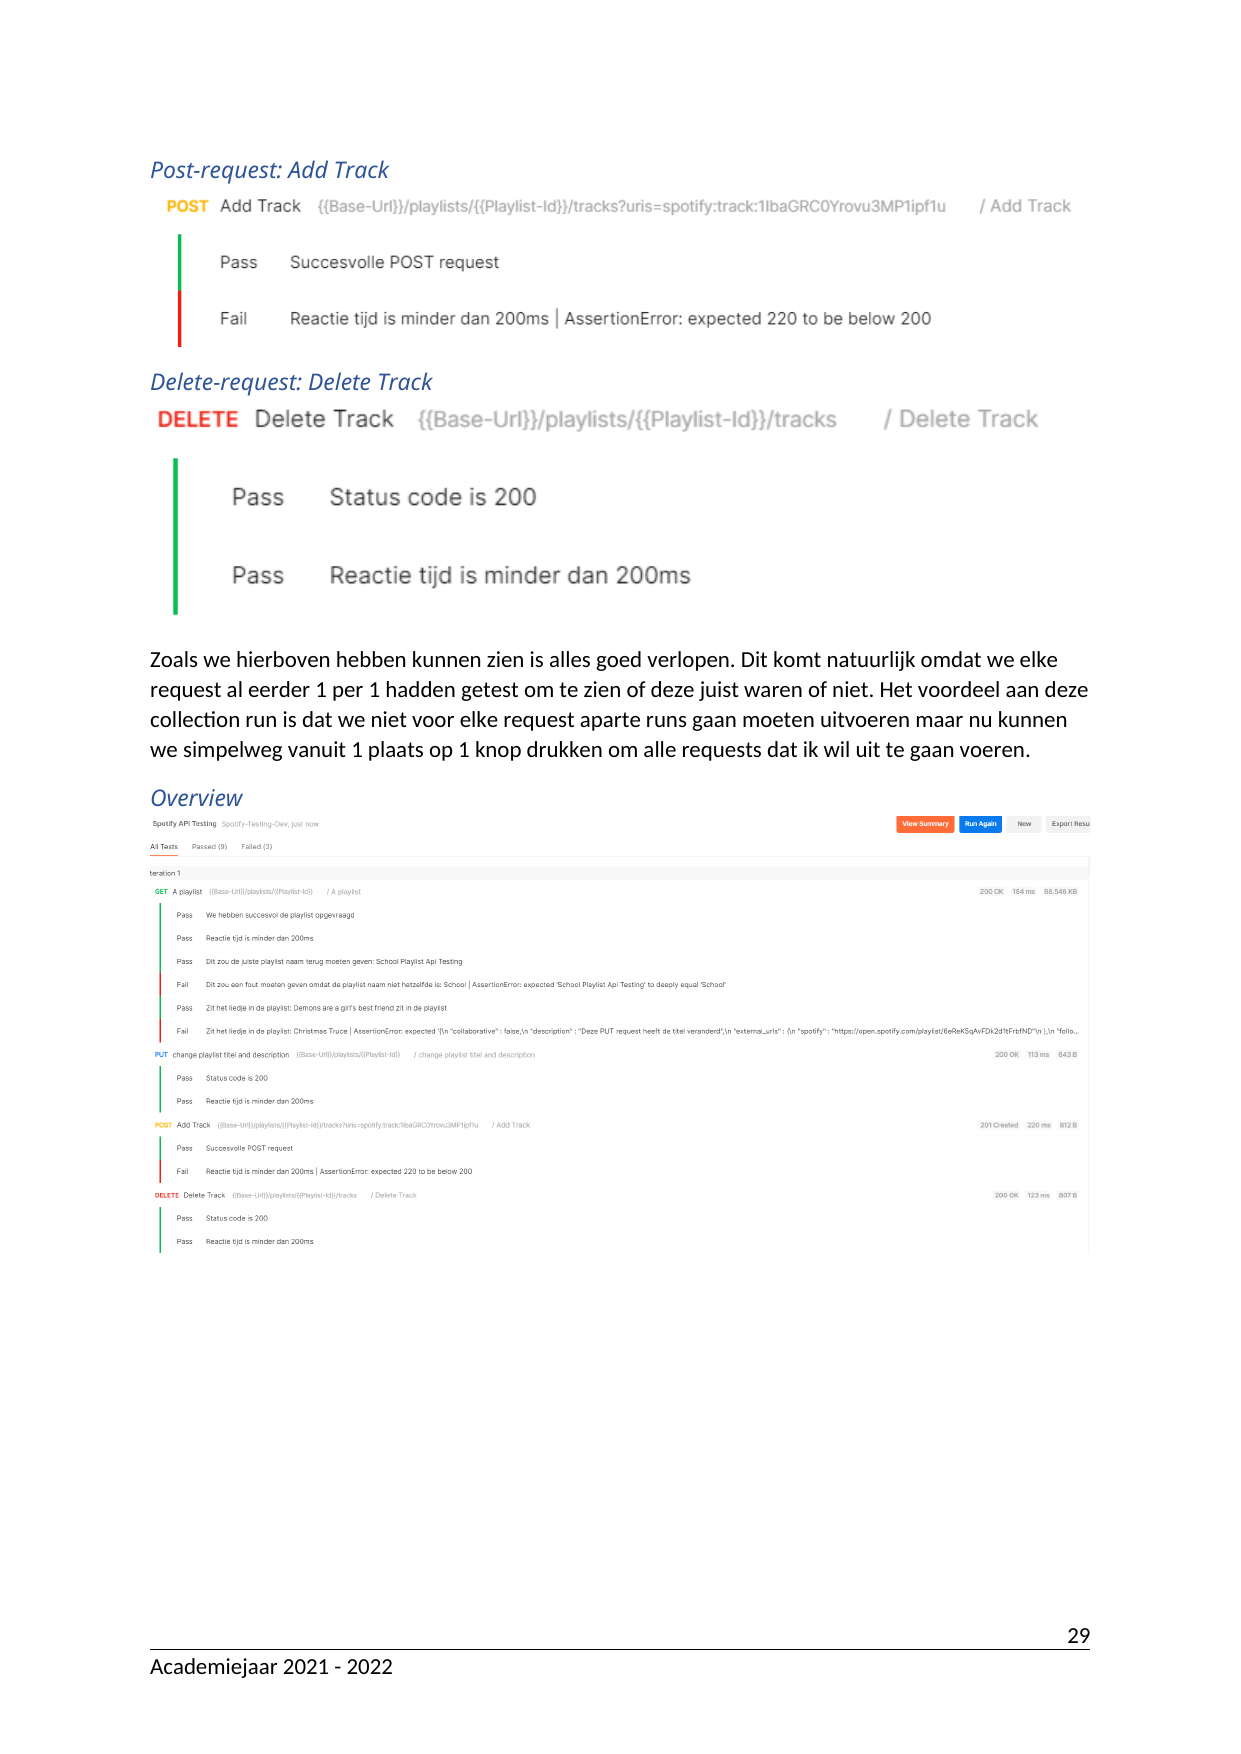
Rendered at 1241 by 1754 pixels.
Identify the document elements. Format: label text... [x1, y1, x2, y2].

subtitle Delete-request: Delete Track [150, 366, 1090, 397]
picture [150, 816, 1091, 1253]
picture [150, 187, 1091, 347]
subtitle Post-request: Add Track [150, 154, 1090, 185]
text Zoals we hierboven hebben kunnen zien is alles goed verlopen. Dit komt natuurlijk omdat we elke request al eerder 1 per 1 hadden getest om te zien of deze juist waren of niet. Het voordeel aan deze collection run is dat we niet voor elke request aparte runs gaan moeten uitvoeren maar nu kunnen we simpelweg vanuit 1 plaats op 1 knop drukken om alle requests dat ik wil uit te gaan voeren. [150, 645, 1090, 763]
picture [150, 399, 1066, 626]
subtitle Overview [150, 782, 1090, 814]
